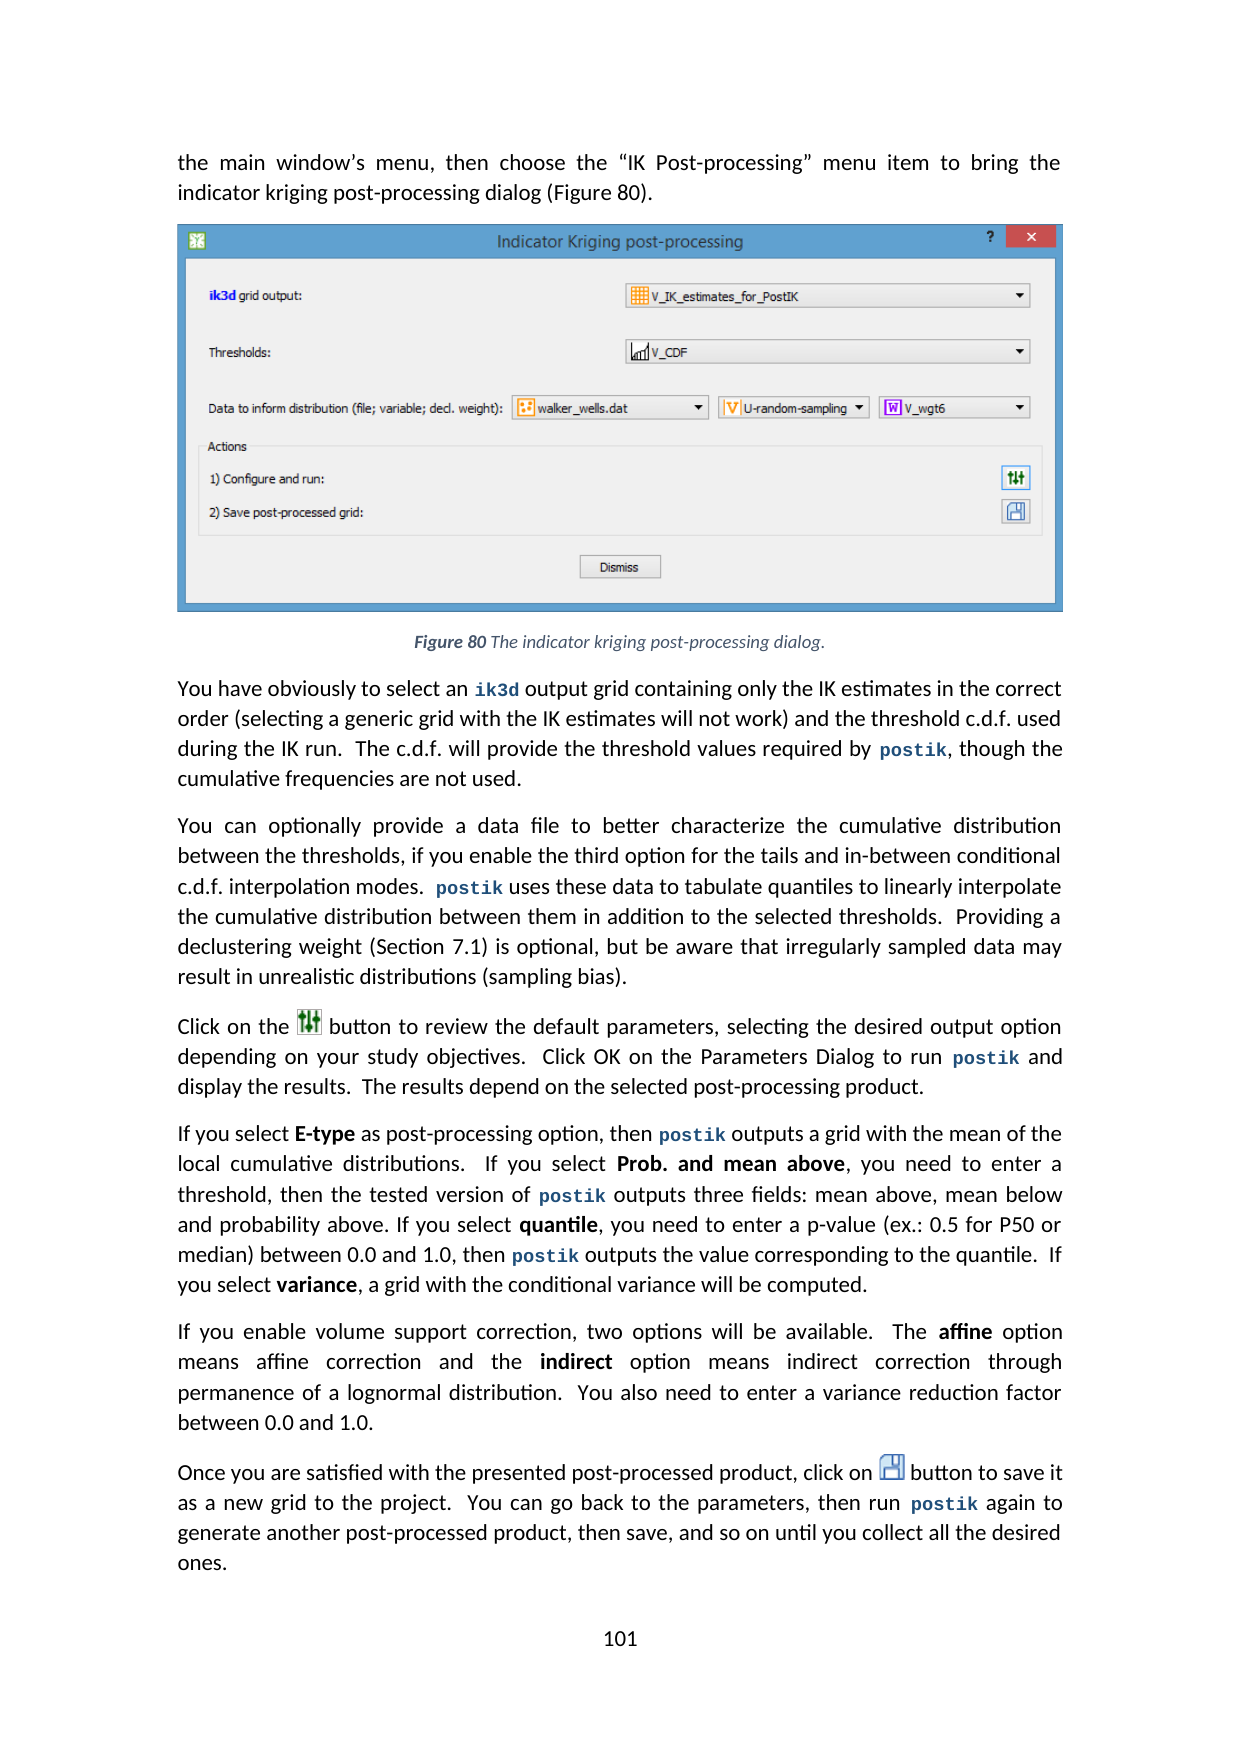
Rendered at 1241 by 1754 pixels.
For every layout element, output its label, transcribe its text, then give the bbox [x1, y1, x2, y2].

text If you select E-type as post-processing option, then postik outputs a grid with the mean of the local cumulative distributions. If you select Prob. and mean above, you need to enter a threshold, then the tested version of postik outputs three fields: mean above, mean below and probability above. If you select quantile, you need to enter a p-value (ex.: 0.5 for P50 or median) between 0.0 and 1.0, then postik outputs the value corresponding to the quantile. If you select variance, a grid with the conditional variance will be computed. [177, 1119, 1063, 1298]
picture [879, 1454, 905, 1480]
text Once you are satisfied with the presented post-processed product, click on button to save it as a new grid to the project. You can go back to the parameters, then run postik again to generate another post-processed product, then save, and so on until you collect all the desired ones. [177, 1455, 1063, 1576]
text You can optionally provide a data file to better characterize the cumulative distribution between the thresholds, if you enable the third option for the tails and in-between conditional c.d.f. interpolation modes. postik uses these data to tabulate quantiles to linearly interpolate the cumulative distribution between them in addition to the selected thresholds. Providing a declustering weight (Section 7.1) is optional, but be aware that irregularly sampled data may result in unrealistic distributions (sampling bias). [177, 811, 1063, 991]
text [177, 148, 1063, 206]
text Click on the button to review the default parameters, selecting the desired output option depending on your study objectives. Click OK on the Parameters Dialog to run postik and display the results. The results depend on the selected post-processing product. [177, 1009, 1063, 1101]
picture [298, 1010, 321, 1034]
picture [177, 224, 1063, 612]
text You have obviously to select an ik3d output grid containing only the IK estimates in the correct order (selecting a generic grid with the IK estimates will not work) and the threshold c.d.f. used during the IK run. The c.d.f. will provide the threshold values required by postik, though the cumulative frequencies are not used. [177, 674, 1063, 793]
text If you enable volume support correction, two options will be available. The affine option means affine correction and the indirect option means indirect correction through permanence of a lognormal distribution. You also need to enter a variance reduction factor between 0.0 and 1.0. [177, 1317, 1063, 1436]
text Figure 80 The indicator kriging post-processing dialog. [177, 630, 1063, 653]
